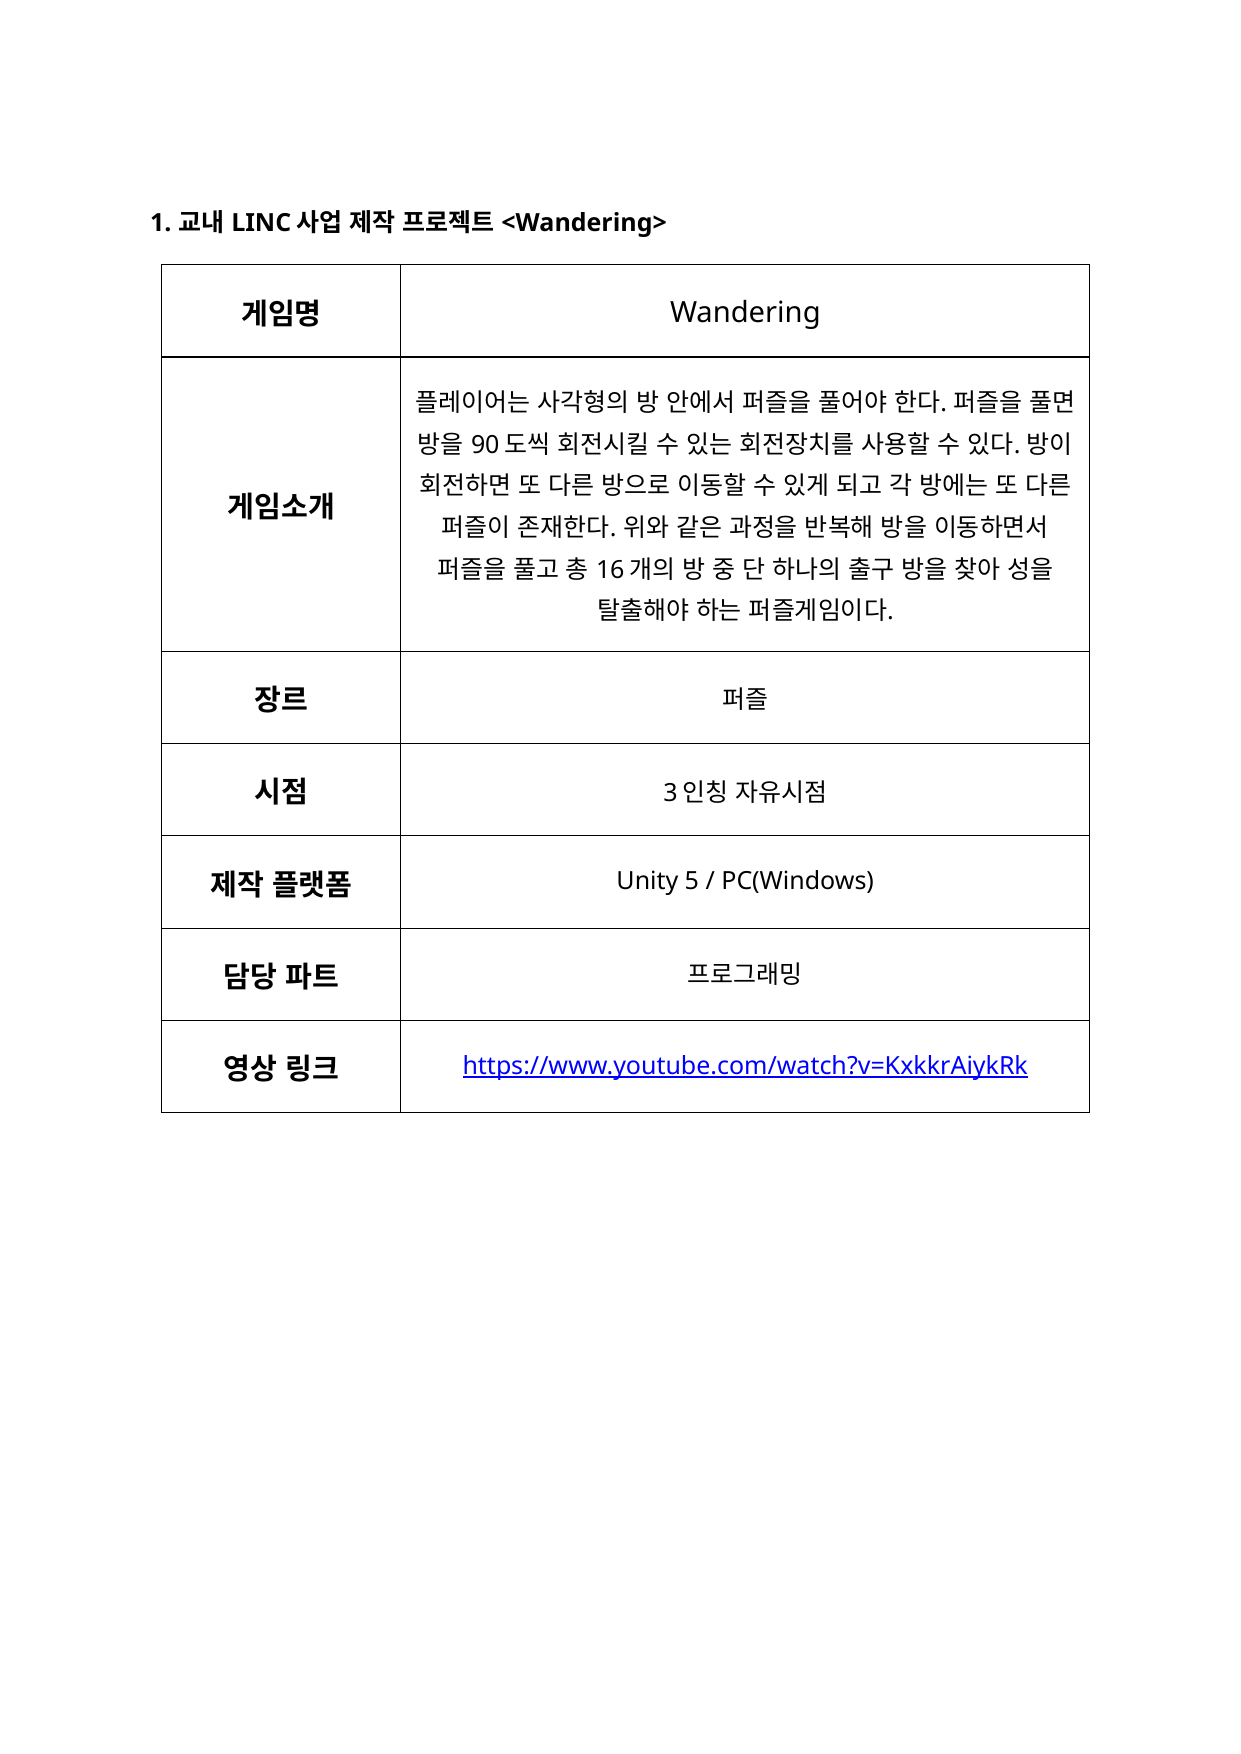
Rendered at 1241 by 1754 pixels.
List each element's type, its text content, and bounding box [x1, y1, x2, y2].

table_header 게임명 [162, 265, 400, 356]
table_cell 시점 [162, 744, 400, 835]
table_header Wandering [401, 265, 1089, 356]
table_cell 영상 링크 [162, 1021, 400, 1112]
table_cell 3인칭 자유시점 [401, 744, 1089, 835]
table_cell Unity 5 / PC(Windows) [401, 836, 1089, 927]
table_cell https://www.youtube.com/watch?v=KxkkrAiykRk [401, 1021, 1089, 1112]
table_cell 플레이어는 사각형의 방 안에서 퍼즐을 풀어야 한다. 퍼즐을 풀면 방을 90도씩 회전시킬 수 있는 회전장치를 사용할 수 있다. 방이 회전하면 또 다른 방으로 이동할 수 있게 되고 각 방에는 또 다른 퍼즐이 존재한다. 위와 같은 과정을 반복해 방을 이동하면서 퍼즐을 풀고 총 16개의 방 중 단 하나의 출구 방을 찾아 성을 탈출해야 하는 퍼즐게임이다. [401, 358, 1089, 651]
table_cell 담당 파트 [162, 929, 400, 1019]
table_cell 장르 [162, 652, 400, 743]
table_cell 프로그래밍 [401, 929, 1089, 1019]
table_cell 퍼즐 [401, 652, 1089, 743]
table_cell 제작 플랫폼 [162, 836, 400, 927]
table_cell 게임소개 [162, 358, 400, 651]
text 1. 교내 LINC사업 제작 프로젝트 <Wandering> [150, 202, 1090, 238]
